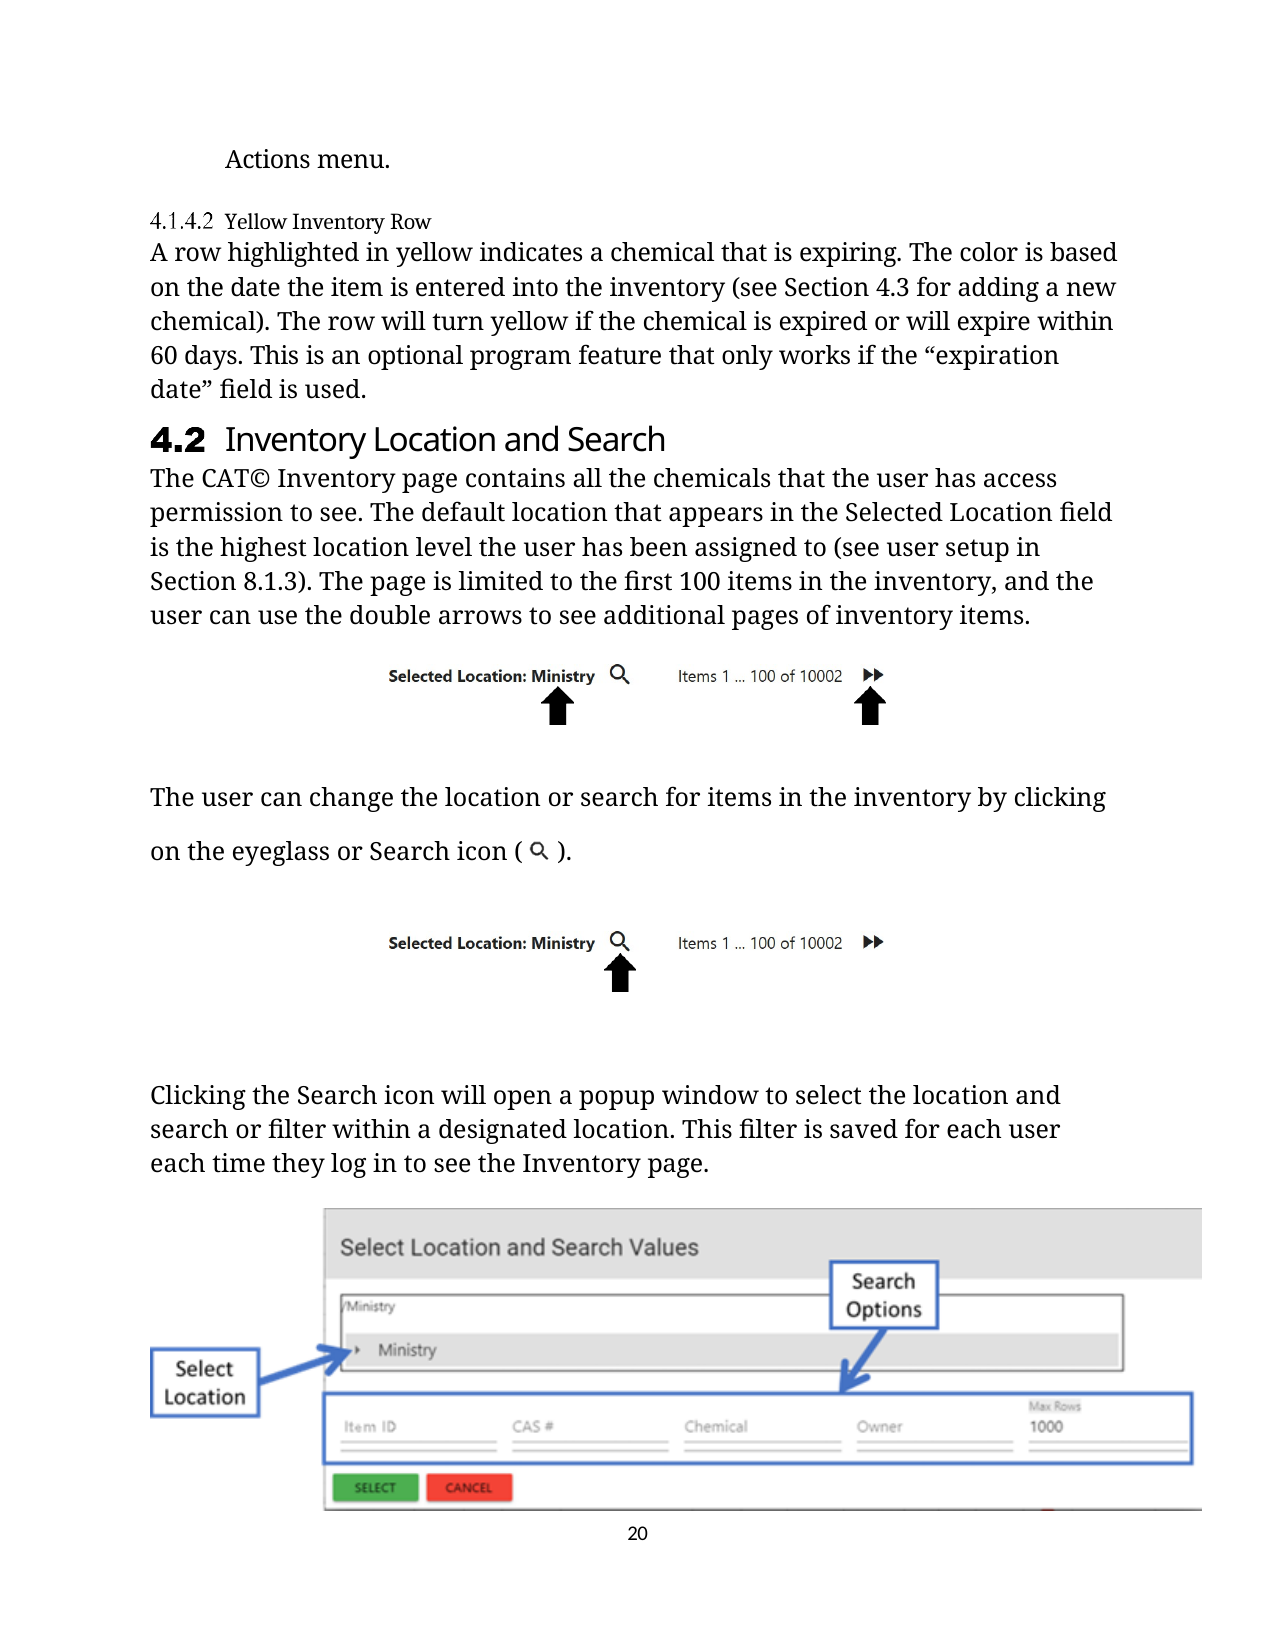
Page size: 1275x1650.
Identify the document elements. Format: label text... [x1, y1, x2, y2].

picture [389, 931, 884, 952]
picture [150, 212, 213, 229]
subtitle Inventory Location and Search [151, 414, 1210, 461]
picture [541, 686, 574, 725]
picture [529, 841, 549, 860]
subtitle Yellow Inventory Row [121, 208, 1210, 235]
text Clicking the Search icon will open a popup window to select the location and search or filter within a designated location. This filter is saved for each user each time they log in to see the Inventory page. [150, 1078, 1113, 1180]
picture [389, 664, 884, 685]
picture [854, 686, 886, 725]
text Actions menu. [225, 142, 1210, 176]
picture [150, 1208, 1202, 1511]
picture [604, 953, 636, 992]
text The user can change the location or search for items in the inventory by clicking on the eyeglass or Search icon ( ). [150, 779, 1125, 867]
text A row highlighted in yellow indicates a chemical that is expiring. The color is based on the date the item is entered into the inventory (see Section 4.3 for adding a new chemical). The row will turn yellow if the chemical is expired or will expire within 60 days. This is an optional program feature that only works if the “expiration date” field is used. [150, 235, 1125, 405]
text The CAT© Inventory page contains all the chemicals that the user has access permission to see. The default location that appears in the Selected Location field is the highest location level the user has been assigned to (see user setup in Section 8.1.3). The page is limited to the first 100 items in the inventory, and the user can use the double arrows to see additional pages of inventory items. [150, 461, 1125, 631]
picture [150, 427, 205, 452]
